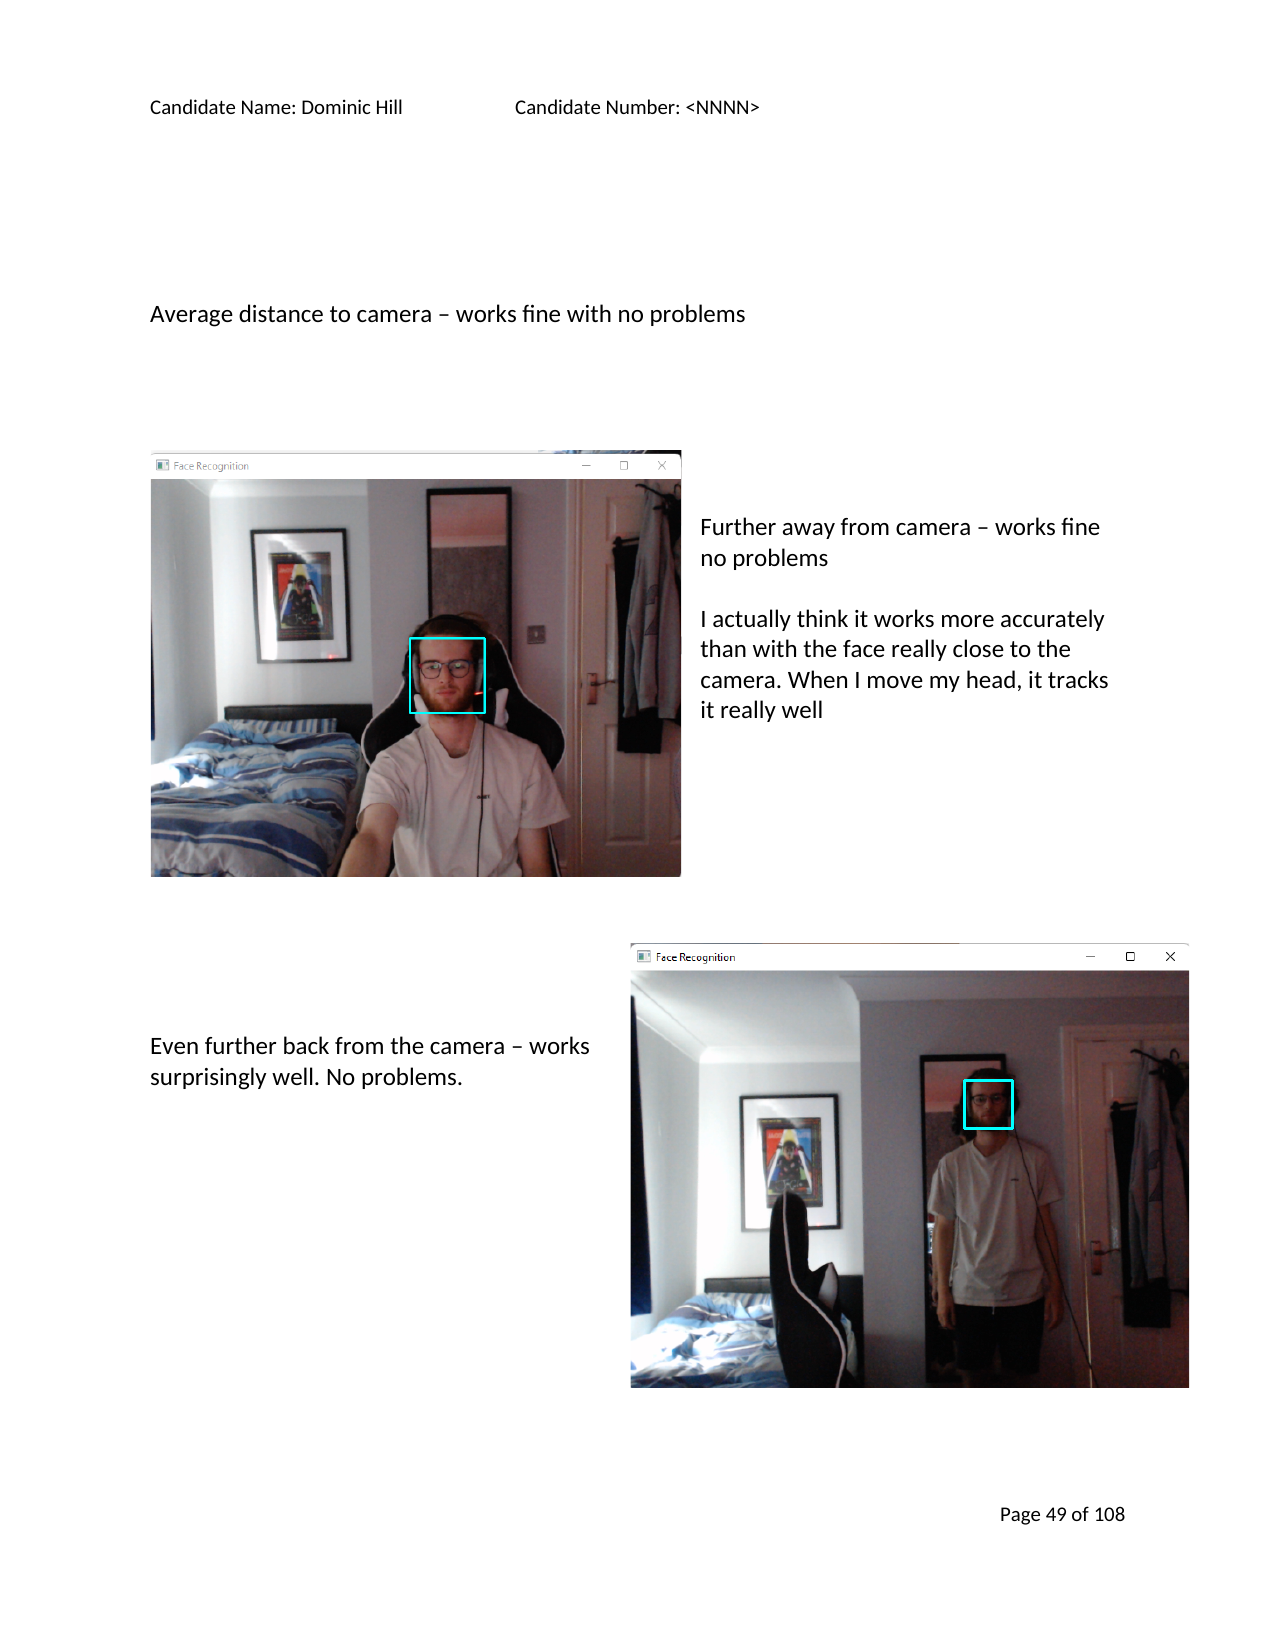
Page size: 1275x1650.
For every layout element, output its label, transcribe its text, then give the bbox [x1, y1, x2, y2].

picture [629, 943, 1189, 1387]
picture [150, 450, 681, 876]
text I actually think it works more accurately than with the face really close to the camera. When I move my head, it tracks it really well [681, 603, 1125, 725]
text Even further back from the camera – works surprisingly well. No problems. [150, 1030, 629, 1091]
text Further away from camera – works fine no problems [681, 512, 1125, 573]
text Average distance to camera – works fine with no problems [150, 298, 1125, 328]
